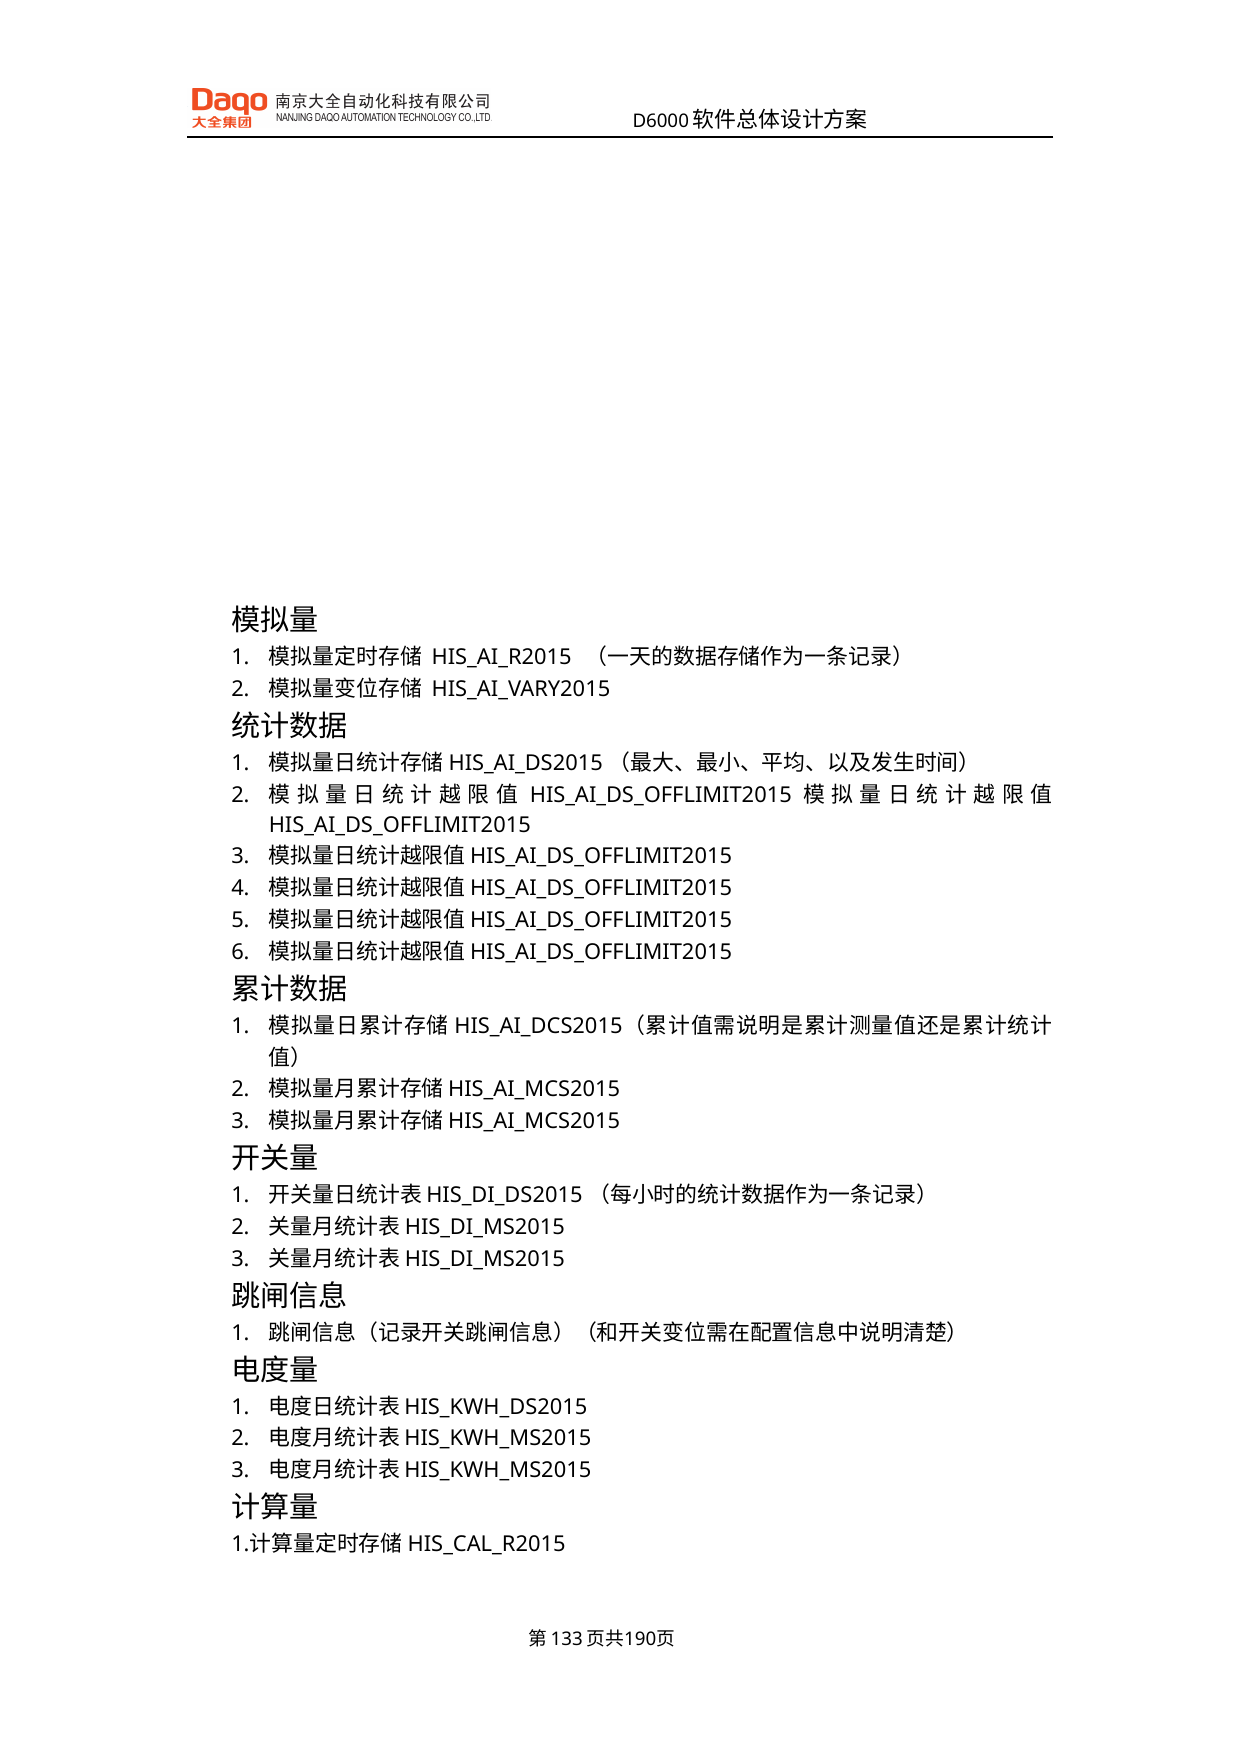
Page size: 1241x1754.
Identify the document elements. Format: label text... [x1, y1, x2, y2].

text 跳闸信息 [231, 1272, 1053, 1314]
text 开关量 [231, 1135, 1053, 1177]
list 模拟量日累计存储HIS_AI_DCS2015（累计值需说明是累计测量值还是累计统计值） [231, 1008, 1053, 1071]
text 电度量 [231, 1346, 1053, 1389]
text 计算量 [231, 1484, 1053, 1526]
list 电度月统计表HIS_KWH_MS2015 [231, 1420, 1053, 1452]
list 关量月统计表 HIS_DI_MS2015 [231, 1241, 1053, 1272]
list 跳闸信息（记录开关跳闸信息）（和开关变位需在配置信息中说明清楚） [231, 1314, 1053, 1346]
picture [187, 88, 492, 128]
list 模拟量日统计越限值HIS_AI_DS_OFFLIMIT2015 [231, 838, 1053, 870]
list 模拟量月累计存储HIS_AI_MCS2015 [231, 1103, 1053, 1135]
list 模拟量日统计越限值HIS_AI_DS_OFFLIMIT2015 [231, 902, 1053, 934]
list 模拟量日统计越限值HIS_AI_DS_OFFLIMIT2015模拟量日统计越限值HIS_AI_DS_OFFLIMIT2015 [231, 777, 1053, 838]
text 统计数据 [231, 703, 1053, 745]
list 开关量日统计表HIS_DI_DS2015 （每小时的统计数据作为一条记录） [231, 1177, 1053, 1209]
list 模拟量日统计越限值HIS_AI_DS_OFFLIMIT2015 [231, 934, 1053, 965]
list 电度月统计表HIS_KWH_MS2015 [231, 1452, 1053, 1484]
text 1.计算量定时存储 HIS_CAL_R2015 [187, 1526, 1053, 1558]
list 模拟量定时存储 HIS_AI_R2015 （一天的数据存储作为一条记录） [231, 639, 1053, 671]
list 电度日统计表HIS_KWH_DS2015 [231, 1389, 1053, 1420]
text 模拟量 [187, 597, 1053, 639]
text 累计数据 [231, 965, 1053, 1008]
list 模拟量日统计越限值HIS_AI_DS_OFFLIMIT2015 [231, 870, 1053, 902]
list 模拟量变位存储 HIS_AI_VARY2015 [231, 671, 1053, 703]
list 模拟量月累计存储HIS_AI_MCS2015 [231, 1071, 1053, 1103]
list 模拟量日统计存储 HIS_AI_DS2015 （最大、最小、平均、以及发生时间） [231, 745, 1053, 777]
list 关量月统计表 HIS_DI_MS2015 [231, 1209, 1053, 1241]
